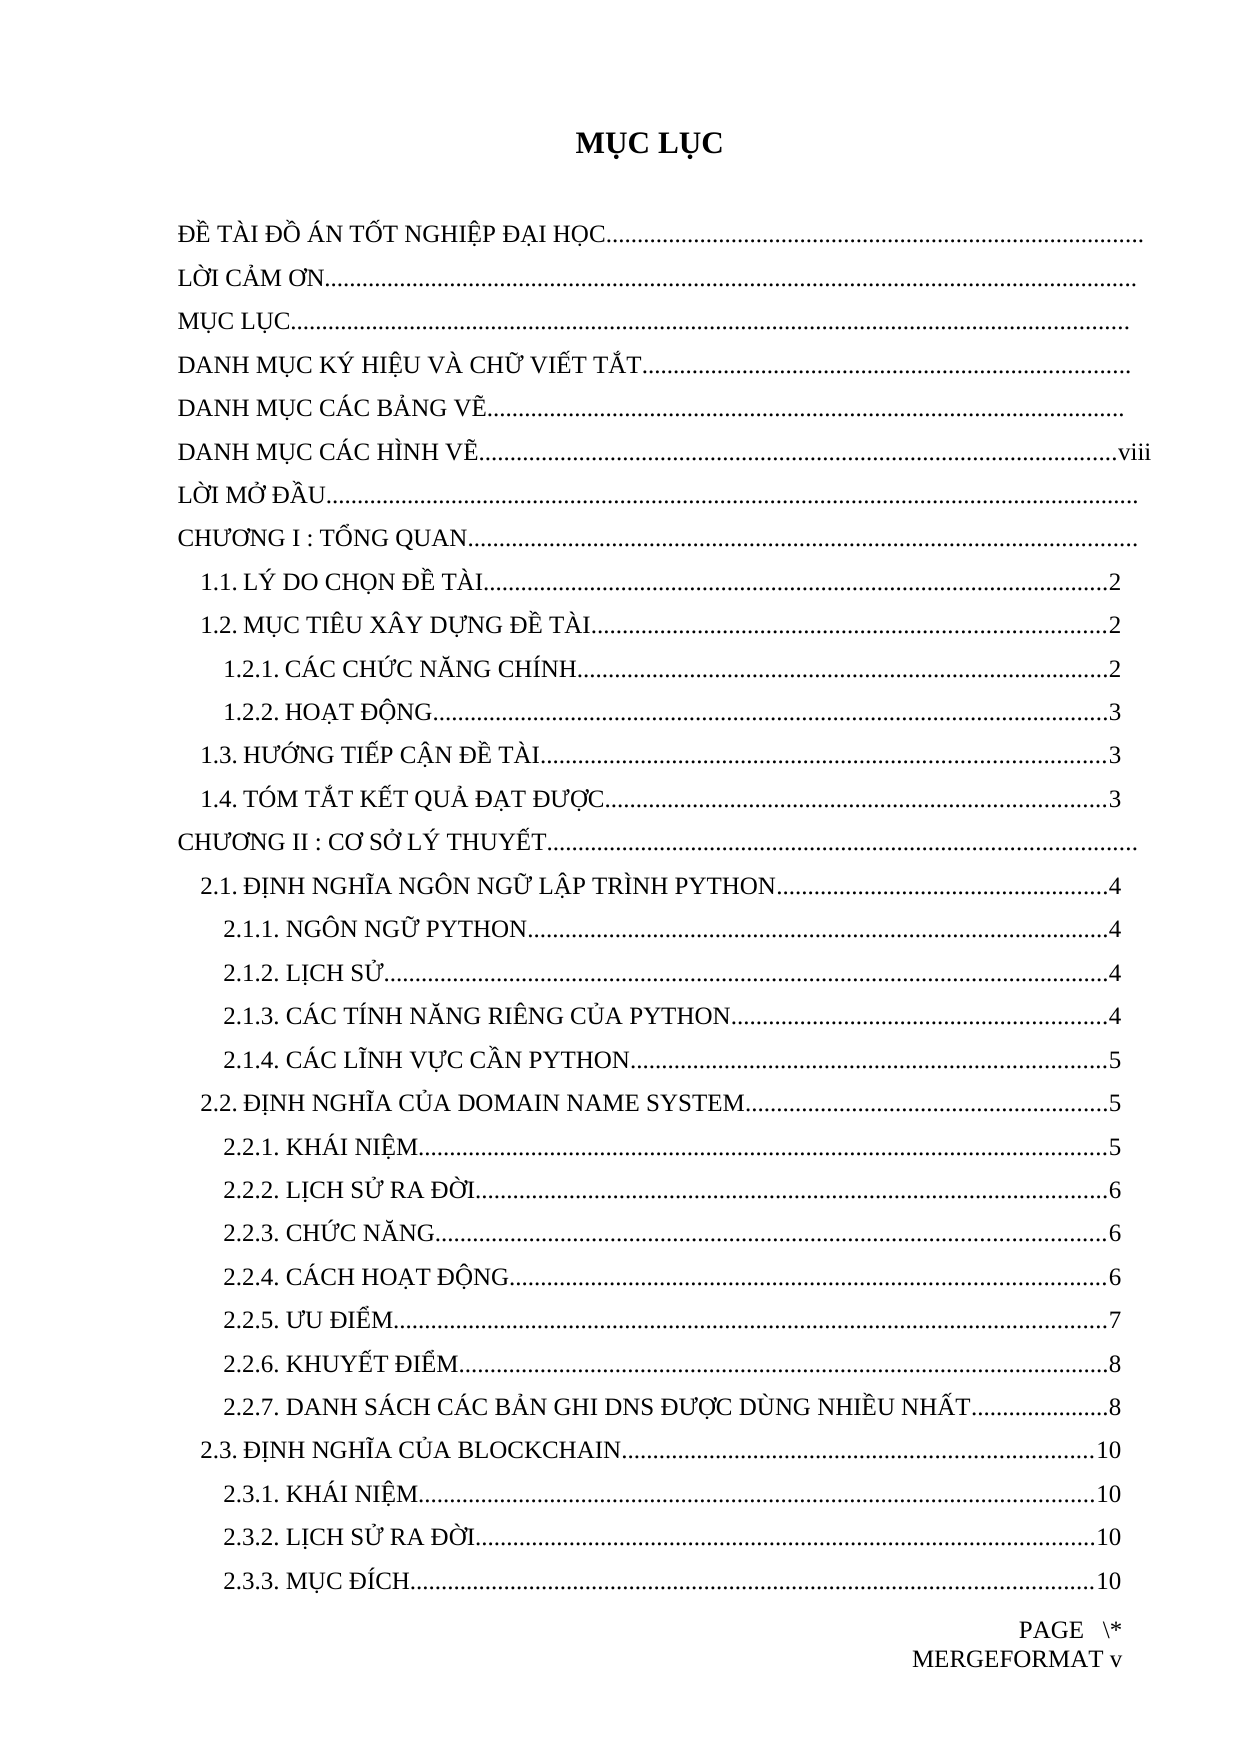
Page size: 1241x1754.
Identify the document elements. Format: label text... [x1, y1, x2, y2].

subtitle MỤC LỤC [177, 124, 1122, 160]
